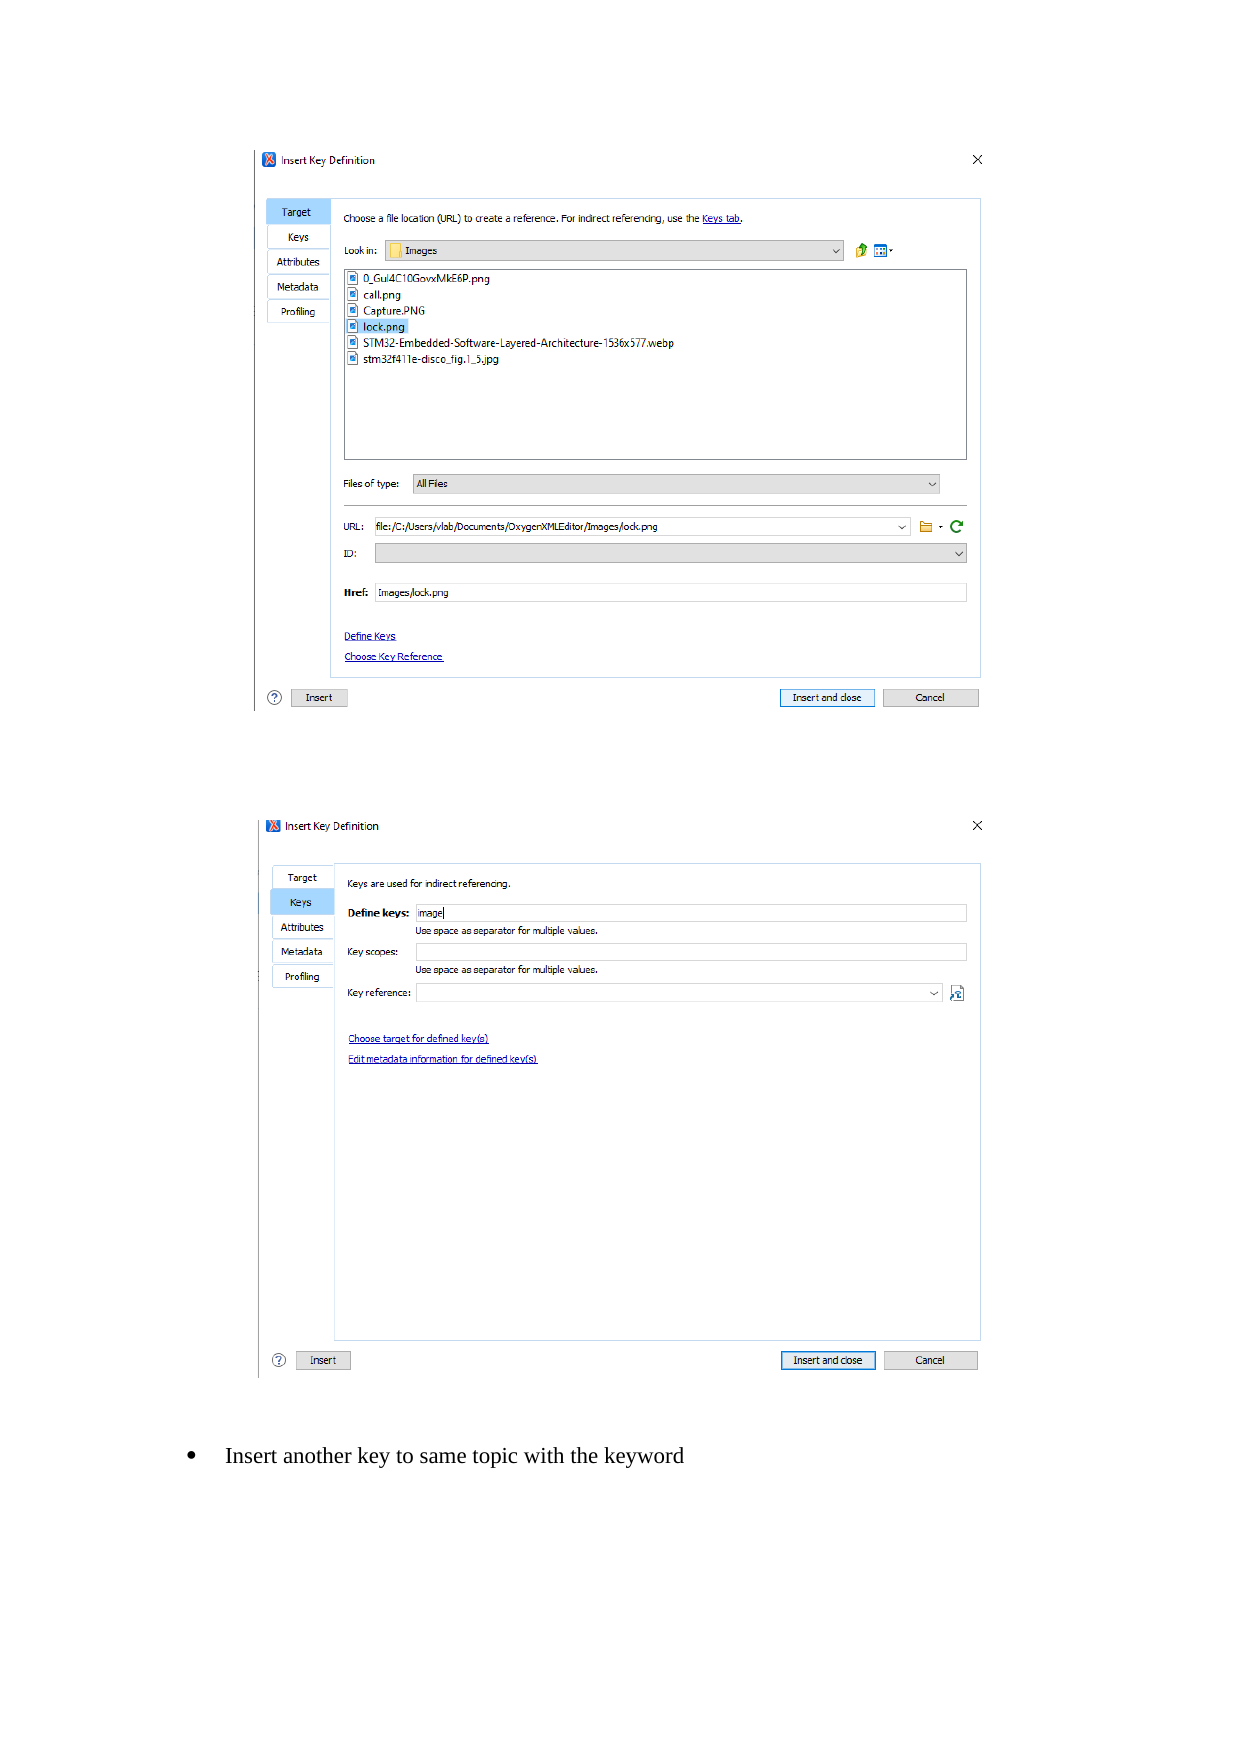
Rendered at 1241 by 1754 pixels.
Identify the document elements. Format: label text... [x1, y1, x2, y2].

picture [253, 150, 987, 711]
picture [257, 820, 983, 1378]
list Insert another key to same topic with the keyword [187, 1442, 1090, 1468]
